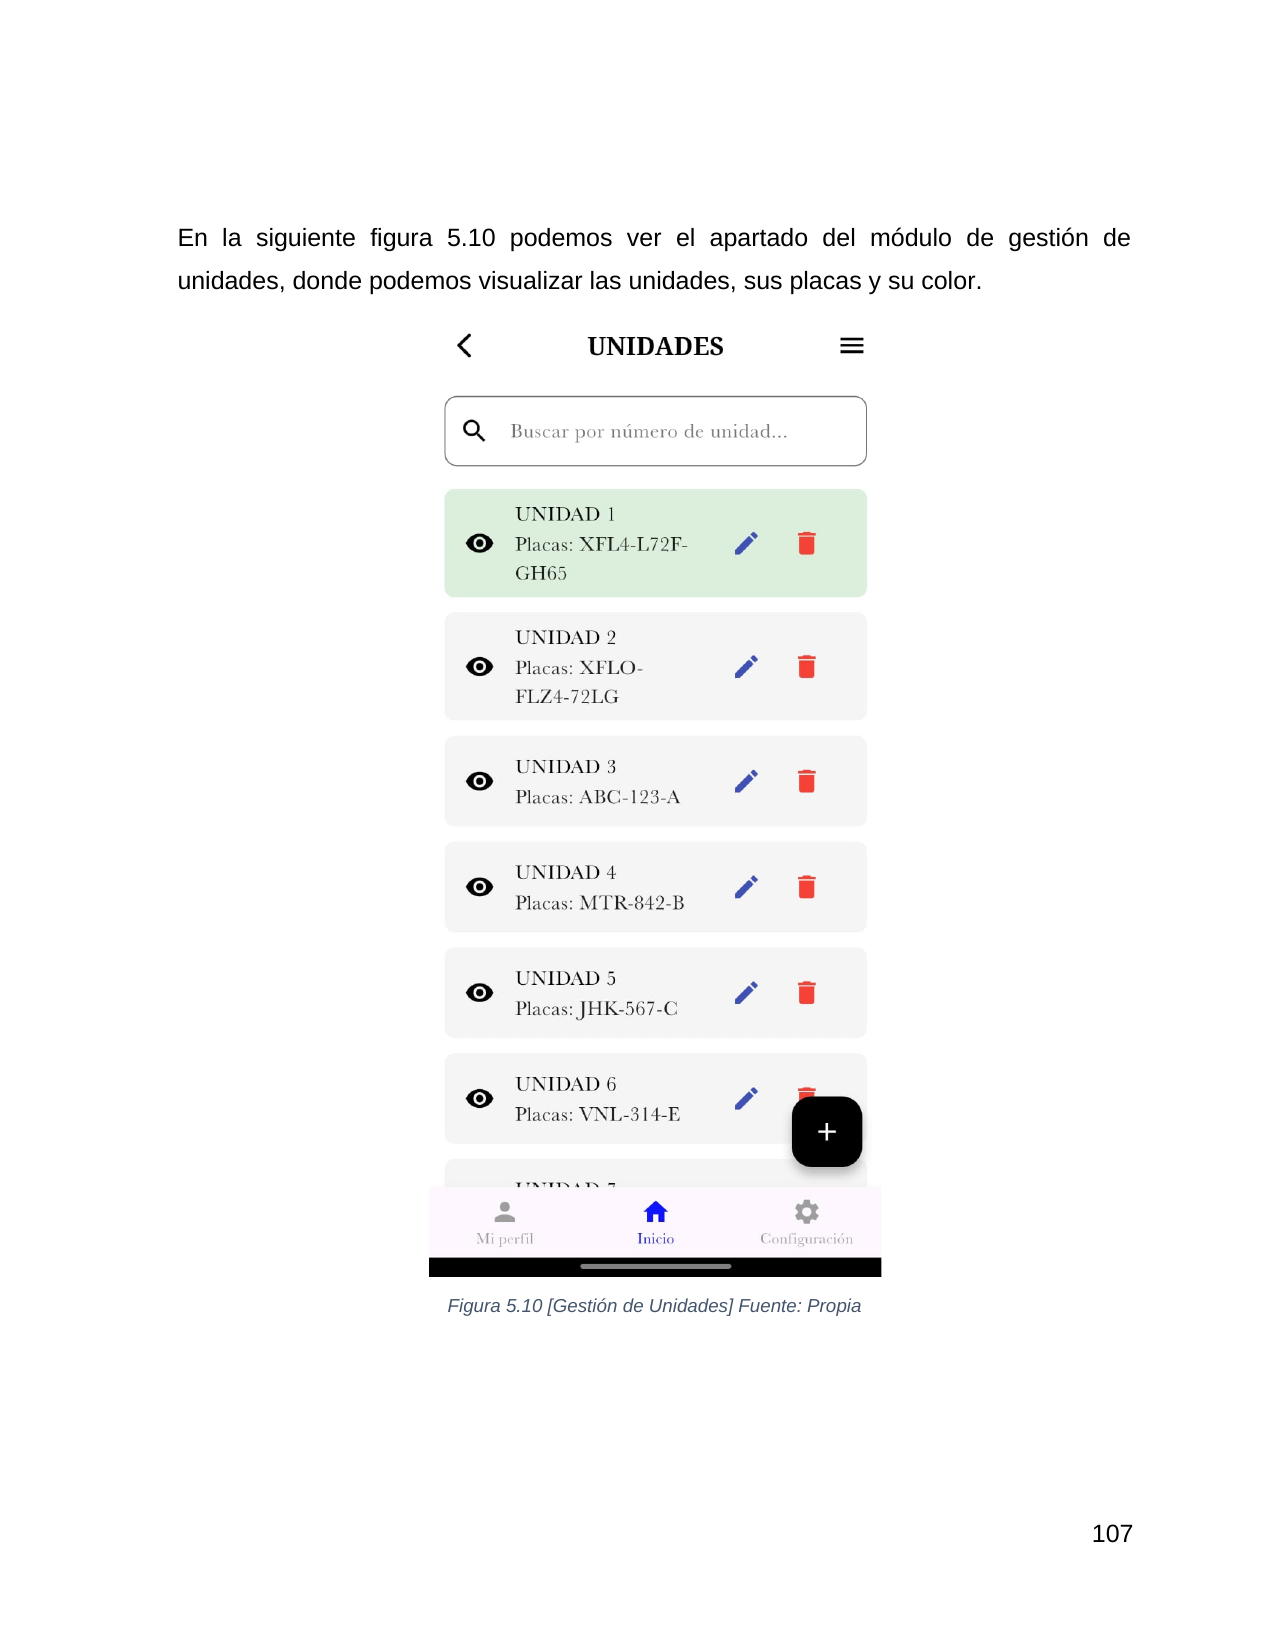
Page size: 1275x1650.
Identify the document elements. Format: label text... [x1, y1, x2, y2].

picture [429, 312, 882, 1277]
text Figura 5.10 [Gestión de Unidades] Fuente: Propia [177, 1295, 1133, 1316]
text En la siguiente figura 5.10 podemos ver el apartado del módulo de gestión de unidades, donde podemos visualizar las unidades, sus placas y su color. [177, 222, 1133, 294]
